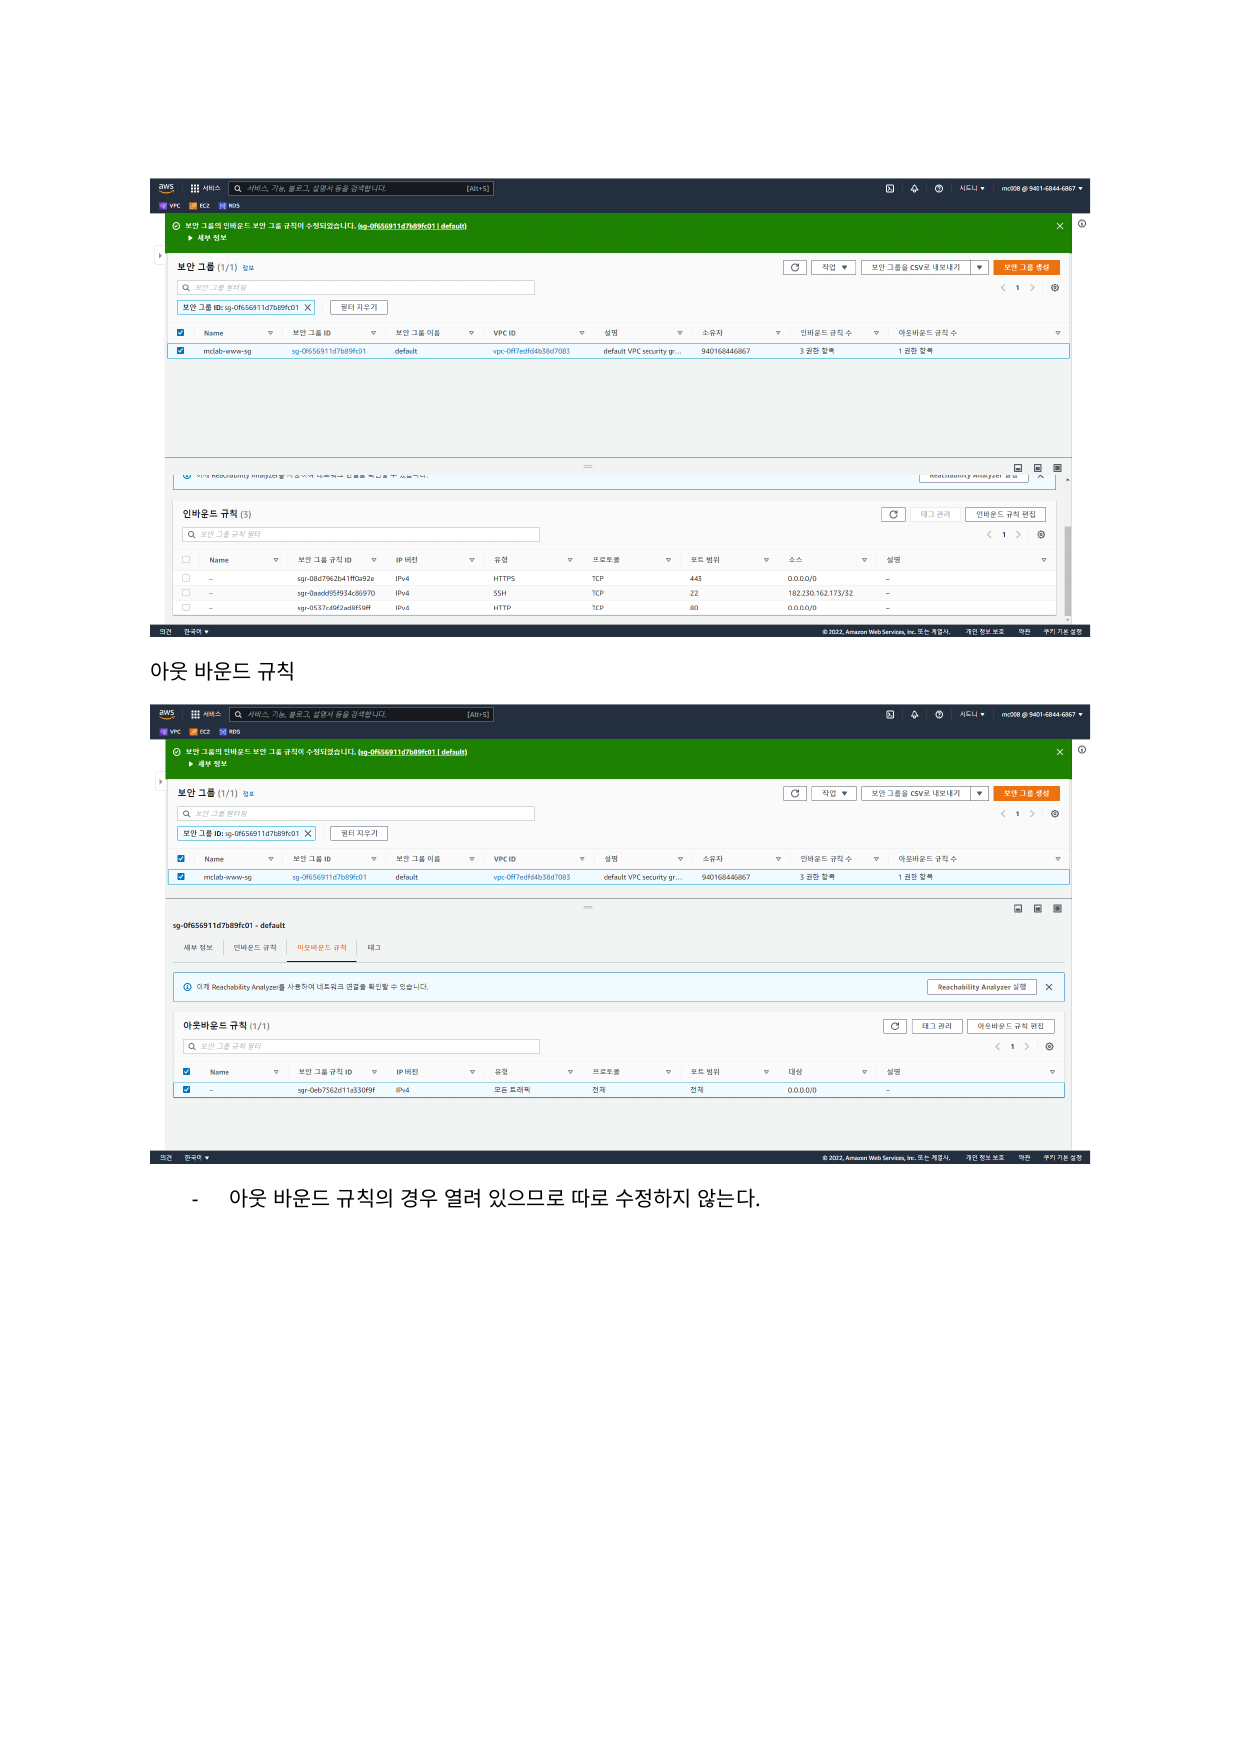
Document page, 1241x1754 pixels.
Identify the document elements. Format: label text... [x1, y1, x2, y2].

list 아웃 바운드 규칙의 경우 열려 있으므로 따로 수정하지 않는다. [192, 1182, 1090, 1213]
picture [150, 704, 1091, 1164]
picture [150, 177, 1091, 637]
text 아웃 바운드 규칙 [150, 655, 1090, 686]
